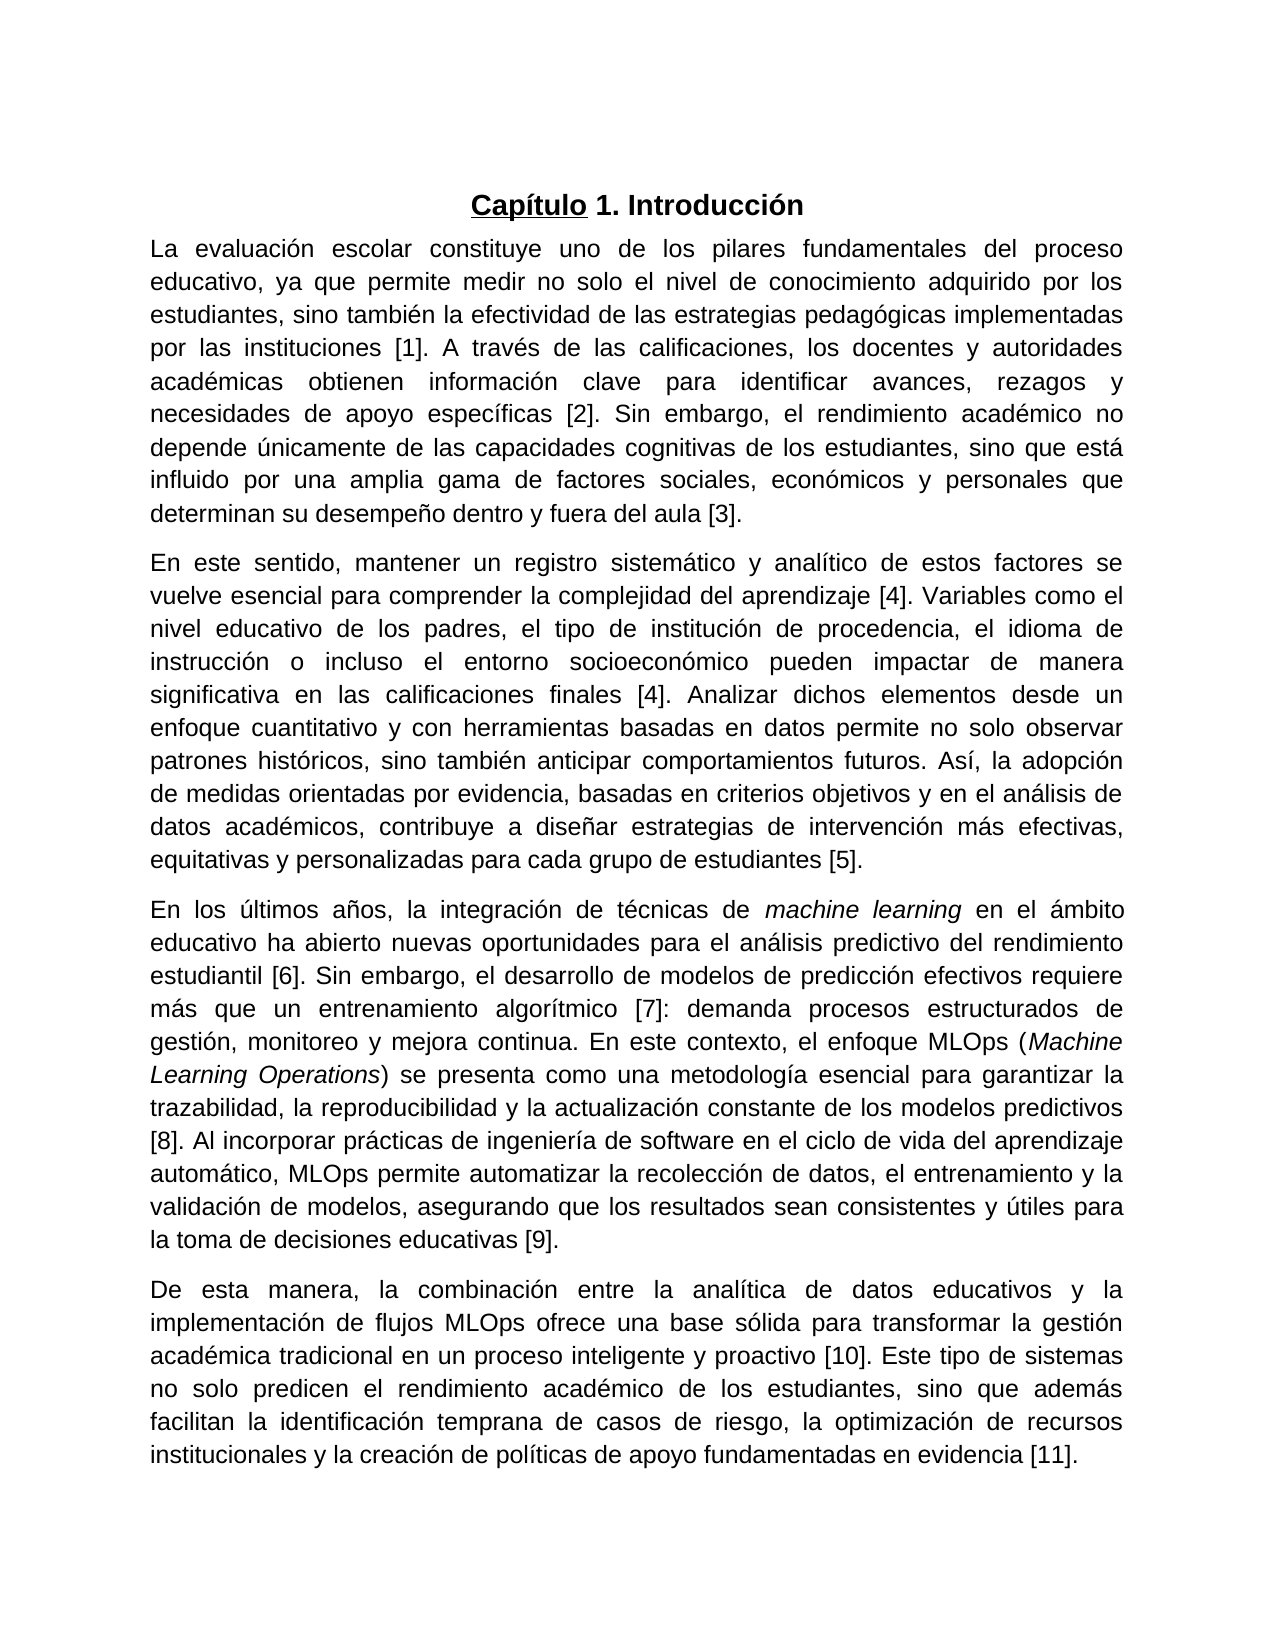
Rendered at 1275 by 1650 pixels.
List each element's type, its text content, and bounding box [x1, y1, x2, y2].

text En los últimos años, la integración de técnicas de machine learning en el ámbito educativo ha abierto nuevas oportunidades para el análisis predictivo del rendimiento estudiantil [6]. Sin embargo, el desarrollo de modelos de predicción efectivos requiere más que un entrenamiento algorítmico [7]: demanda procesos estructurados de gestión, monitoreo y mejora continua. En este contexto, el enfoque MLOps (Machine Learning Operations) se presenta como una metodología esencial para garantizar la trazabilidad, la reproducibilidad y la actualización constante de los modelos predictivos [8]. Al incorporar prácticas de ingeniería de software en el ciclo de vida del aprendizaje automático, MLOps permite automatizar la recolección de datos, el entrenamiento y la validación de modelos, asegurando que los resultados sean consistentes y útiles para la toma de decisiones educativas [9]. [150, 895, 1125, 1254]
text La evaluación escolar constituye uno de los pilares fundamentales del proceso educativo, ya que permite medir no solo el nivel de conocimiento adquirido por los estudiantes, sino también la efectividad de las estrategias pedagógicas implementadas por las instituciones [1]. A través de las calificaciones, los docentes y autoridades académicas obtienen información clave para identificar avances, rezagos y necesidades de apoyo específicas [2]. Sin embargo, el rendimiento académico no depende únicamente de las capacidades cognitivas de los estudiantes, sino que está influido por una amplia gama de factores sociales, económicos y personales que determinan su desempeño dentro y fuera del aula [3]. [150, 234, 1125, 527]
subtitle Capítulo 1. Introducción [150, 187, 1125, 221]
text De esta manera, la combinación entre la analítica de datos educativos y la implementación de flujos MLOps ofrece una base sólida para transformar la gestión académica tradicional en un proceso inteligente y proactivo [10]. Este tipo de sistemas no solo predicen el rendimiento académico de los estudiantes, sino que además facilitan la identificación temprana de casos de riesgo, la optimización de recursos institucionales y la creación de políticas de apoyo fundamentadas en evidencia [11]. [150, 1275, 1125, 1469]
text En este sentido, mantener un registro sistemático y analítico de estos factores se vuelve esencial para comprender la complejidad del aprendizaje [4]. Variables como el nivel educativo de los padres, el tipo de institución de procedencia, el idioma de instrucción o incluso el entorno socioeconómico pueden impactar de manera significativa en las calificaciones finales [4]. Analizar dichos elementos desde un enfoque cuantitativo y con herramientas basadas en datos permite no solo observar patrones históricos, sino también anticipar comportamientos futuros. Así, la adopción de medidas orientadas por evidencia, basadas en criterios objetivos y en el análisis de datos académicos, contribuye a diseñar estrategias de intervención más efectivas, equitativas y personalizadas para cada grupo de estudiantes [5]. [150, 548, 1125, 874]
